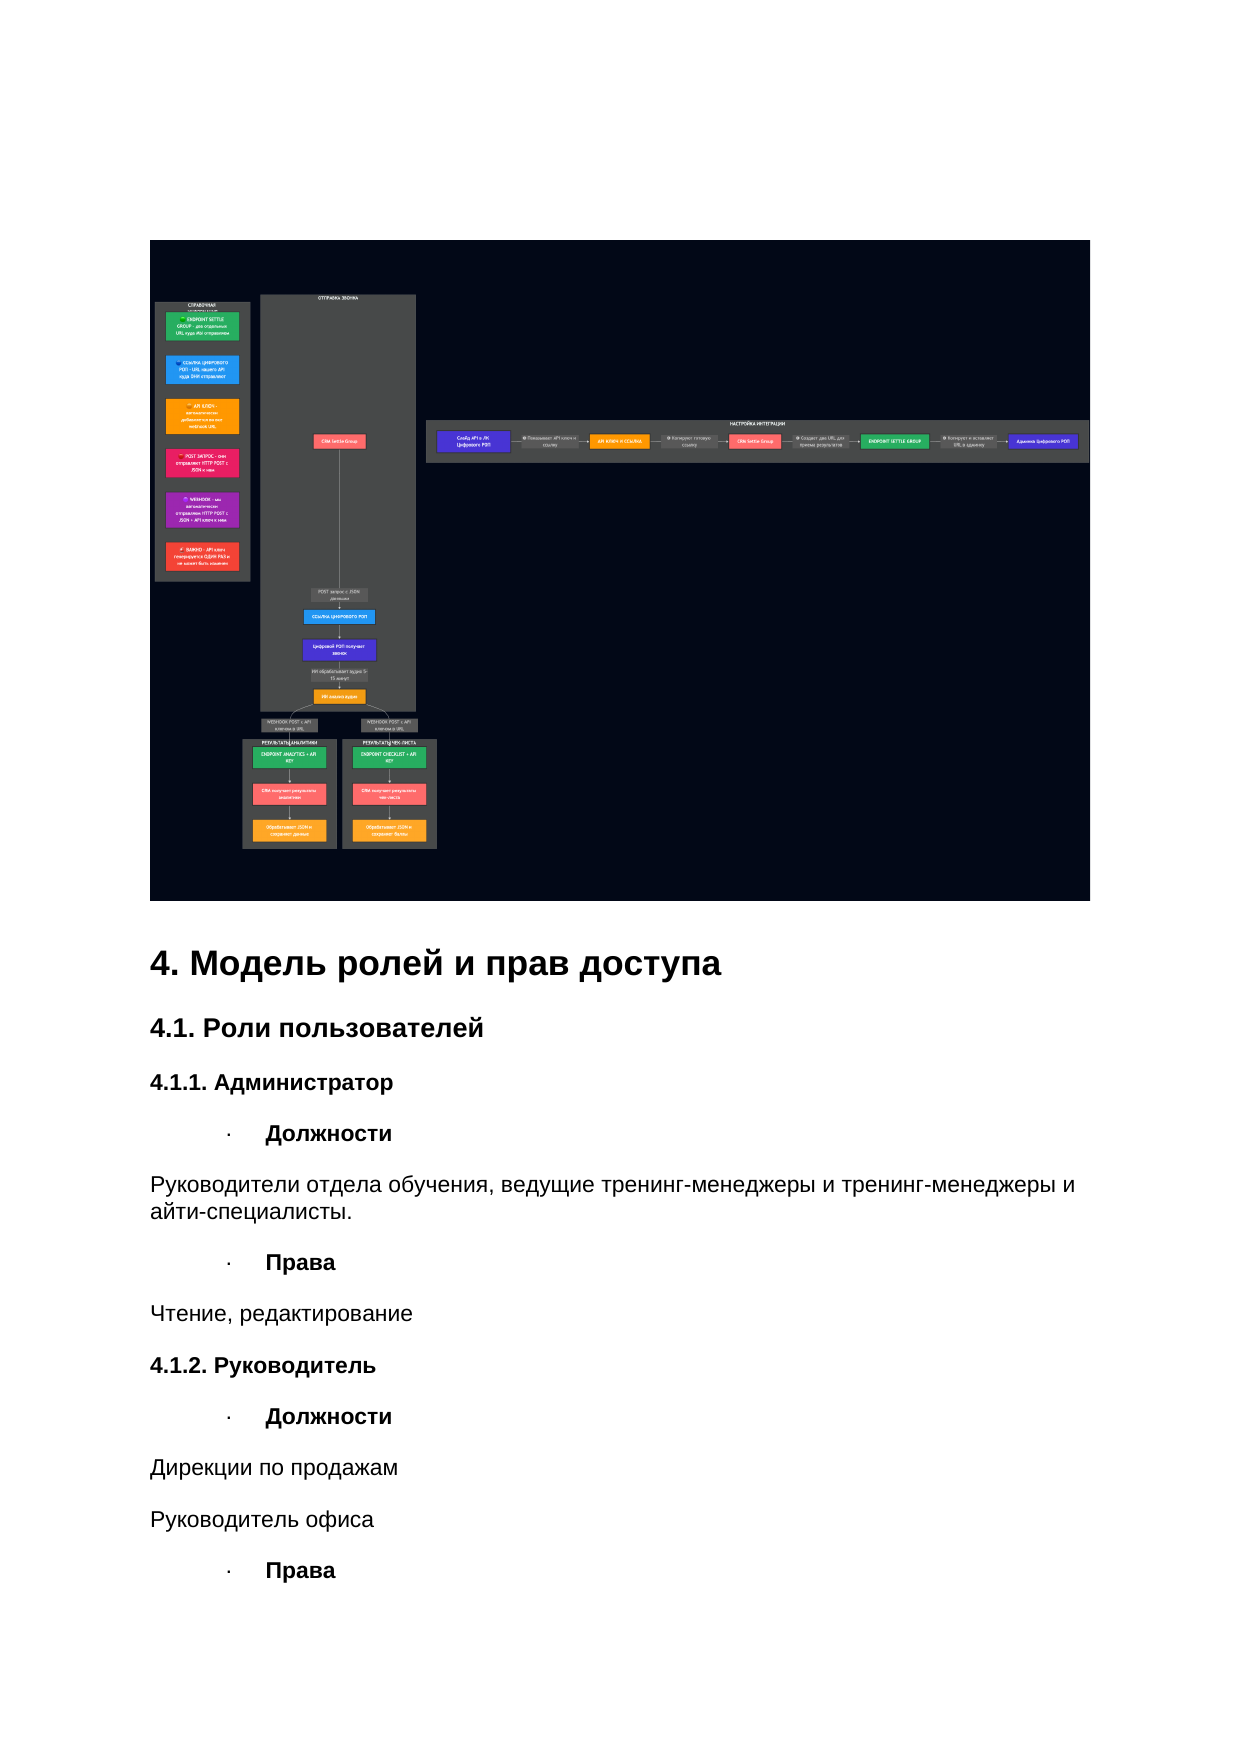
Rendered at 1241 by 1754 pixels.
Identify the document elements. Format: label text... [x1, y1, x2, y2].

subtitle 4. Модель ролей и прав доступа [150, 942, 1090, 983]
text Дирекции по продажам [150, 1454, 1090, 1481]
picture [150, 240, 1091, 901]
text 4.1.2. Руководитель [150, 1352, 1090, 1378]
text 4.1.1. Администратор [150, 1068, 1090, 1095]
text Чтение, редактирование [150, 1300, 1090, 1327]
text · Права [225, 1249, 1090, 1275]
text Руководители отдела обучения, ведущие тренинг-менеджеры и тренинг-менеджеры и айти-специалисты. [150, 1171, 1090, 1224]
text 4.1. Роли пользователей [150, 1012, 1090, 1043]
text · Должности [225, 1120, 1090, 1146]
text · Должности [225, 1403, 1090, 1429]
text Руководитель офиса [150, 1506, 1090, 1532]
text · Права [225, 1557, 1090, 1583]
